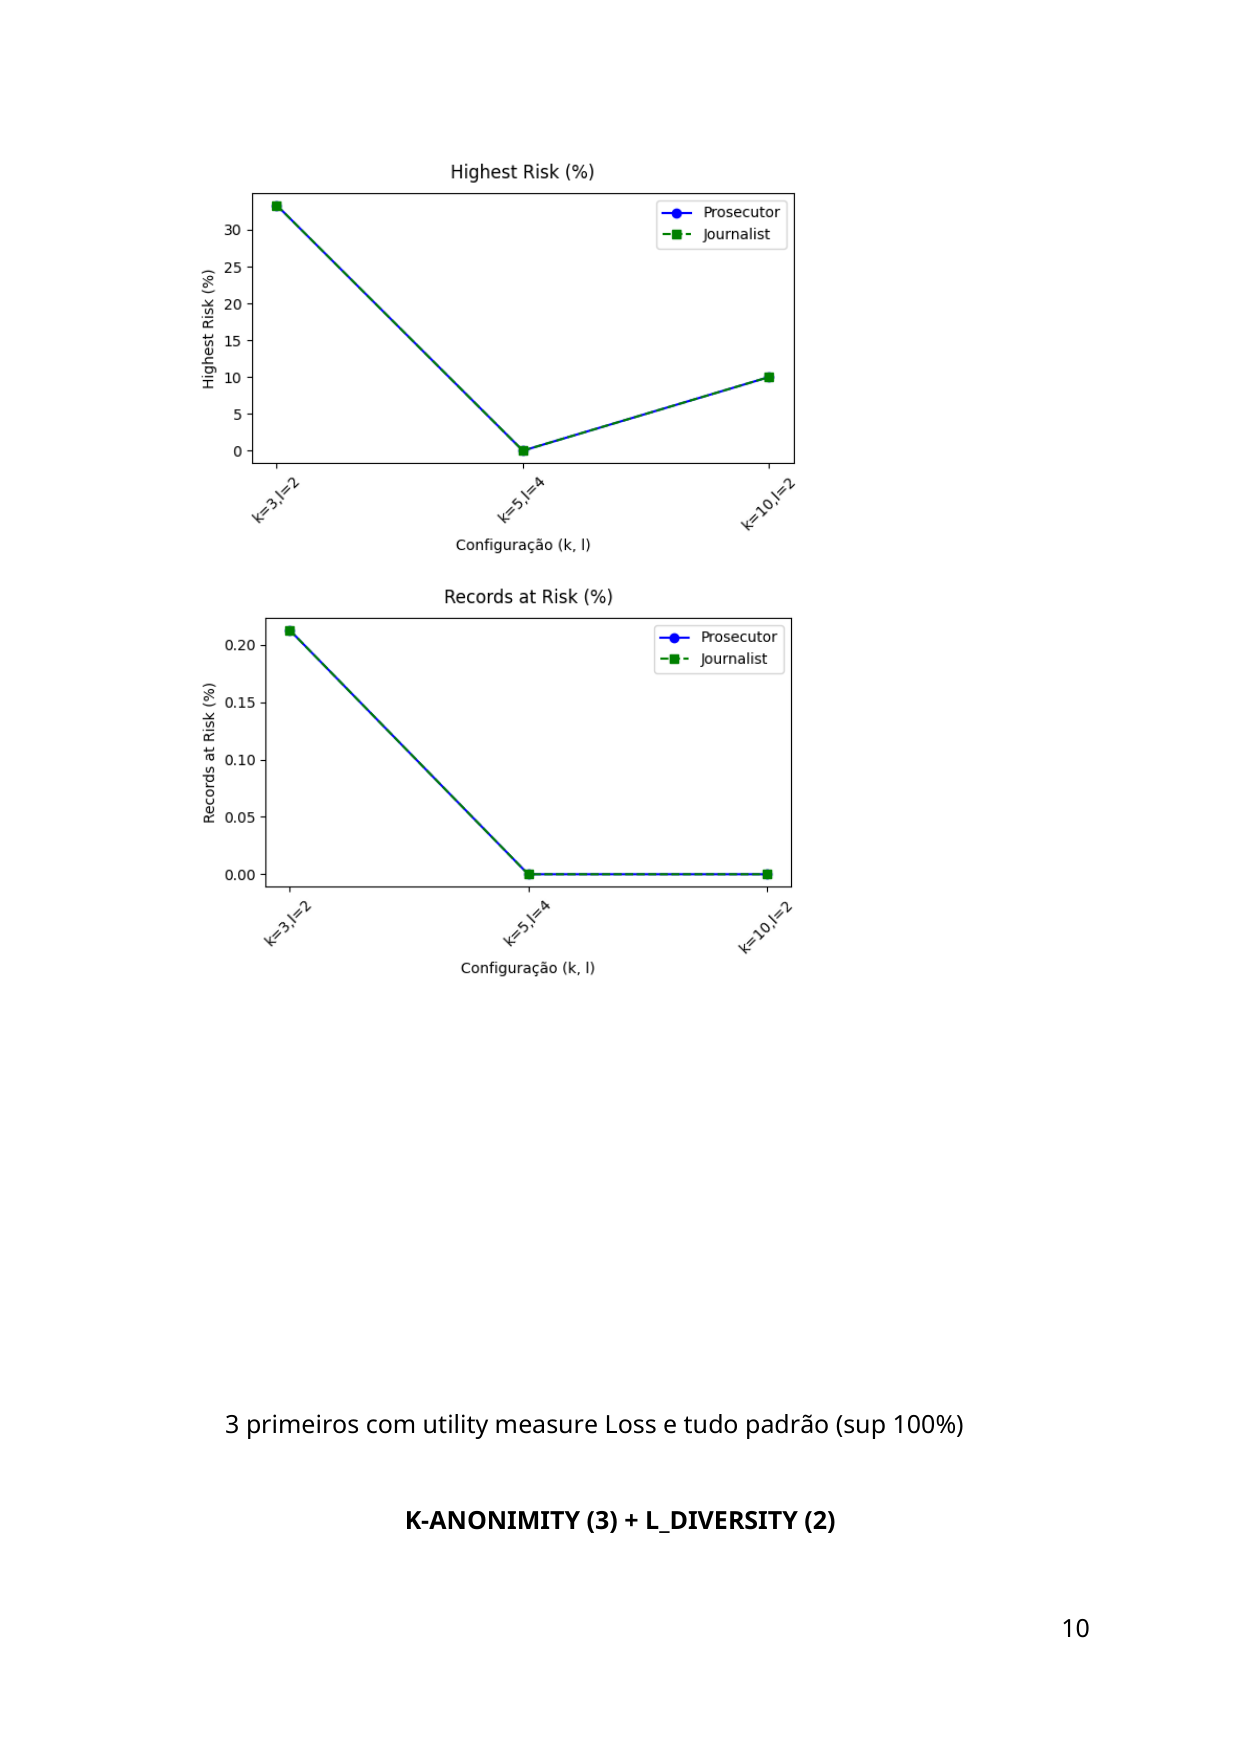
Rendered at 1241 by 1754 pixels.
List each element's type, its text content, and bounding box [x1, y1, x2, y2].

picture [187, 150, 817, 569]
picture [187, 574, 814, 992]
text K-ANONIMITY (3) + L_DIVERSITY (2) [150, 1502, 1090, 1537]
list 3 primeiros com utility measure Loss e tudo padrão (sup 100%) [225, 1407, 1090, 1441]
